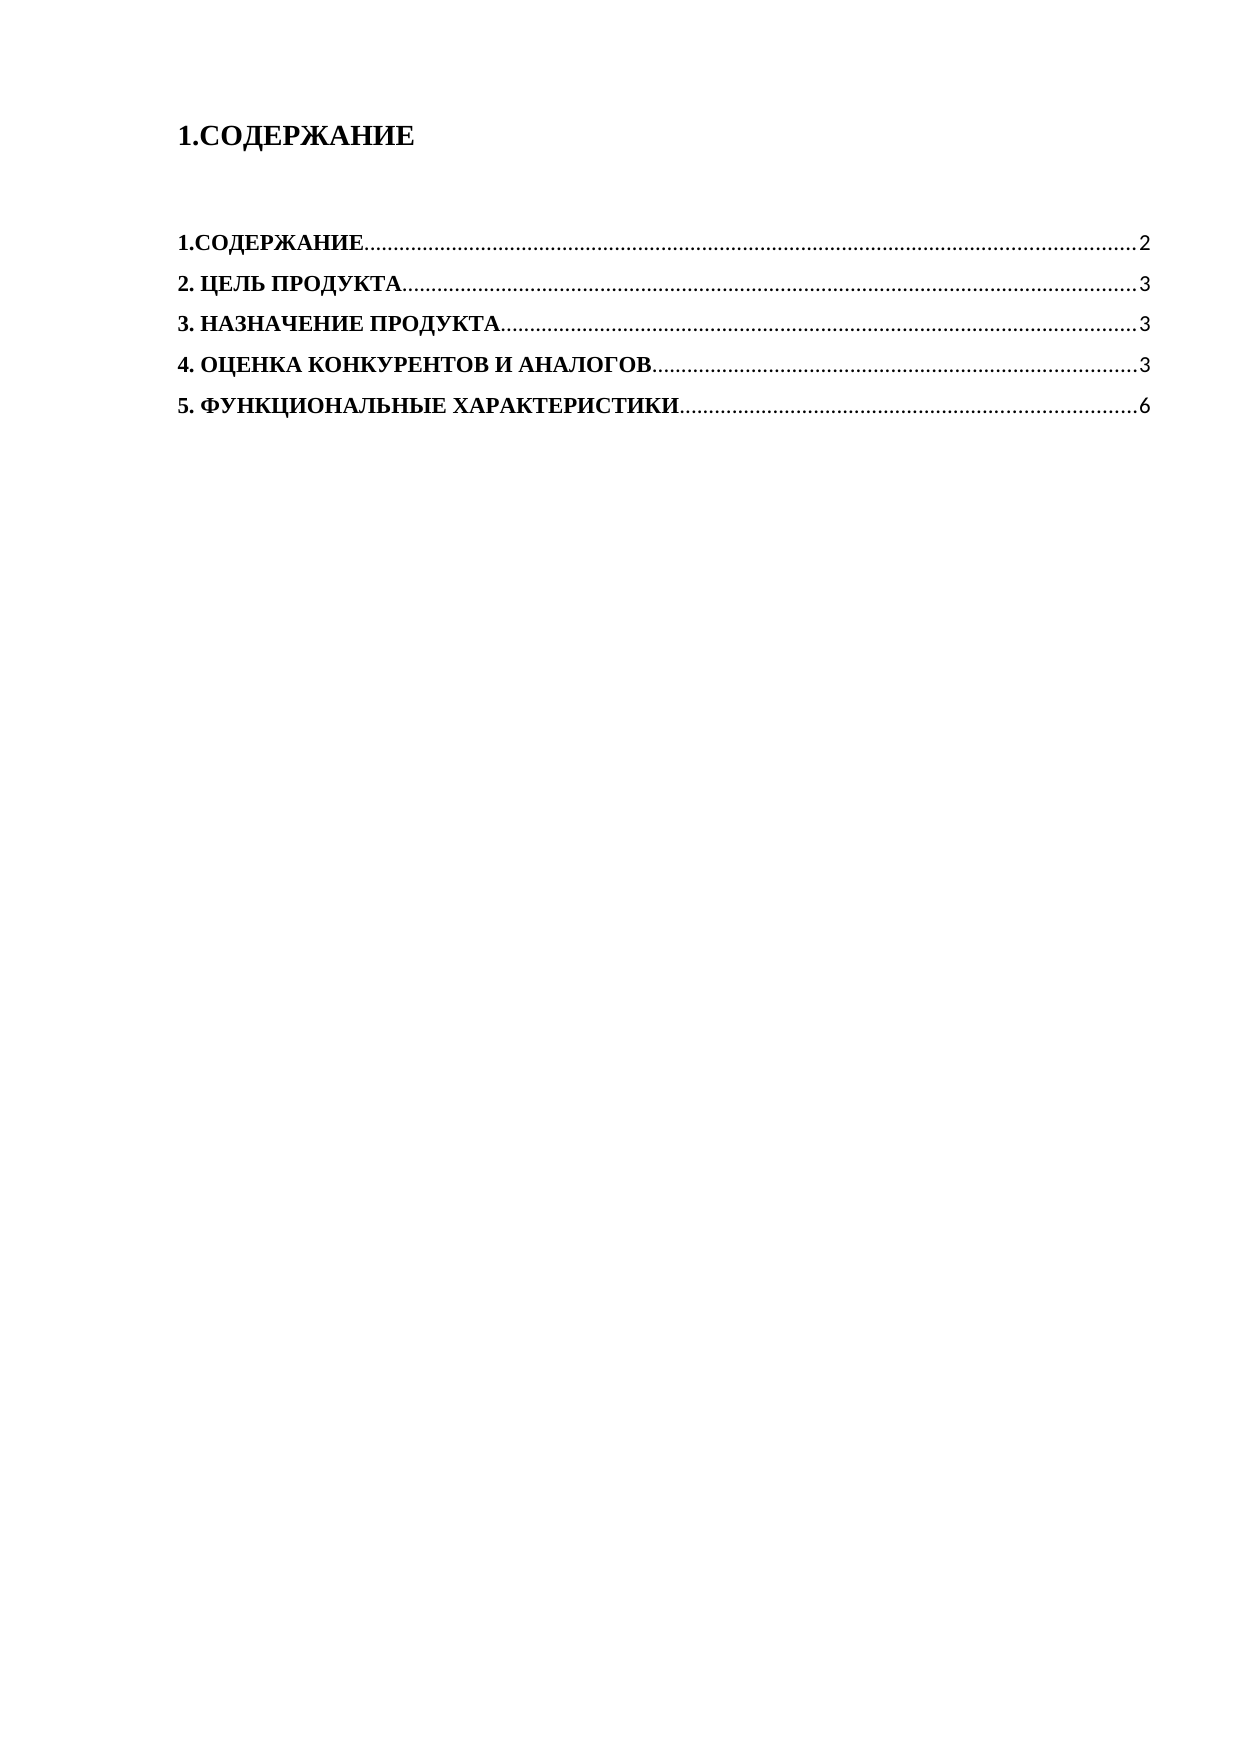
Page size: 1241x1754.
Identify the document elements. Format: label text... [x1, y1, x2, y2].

subtitle 1.СОДЕРЖАНИЕ [177, 118, 1152, 152]
